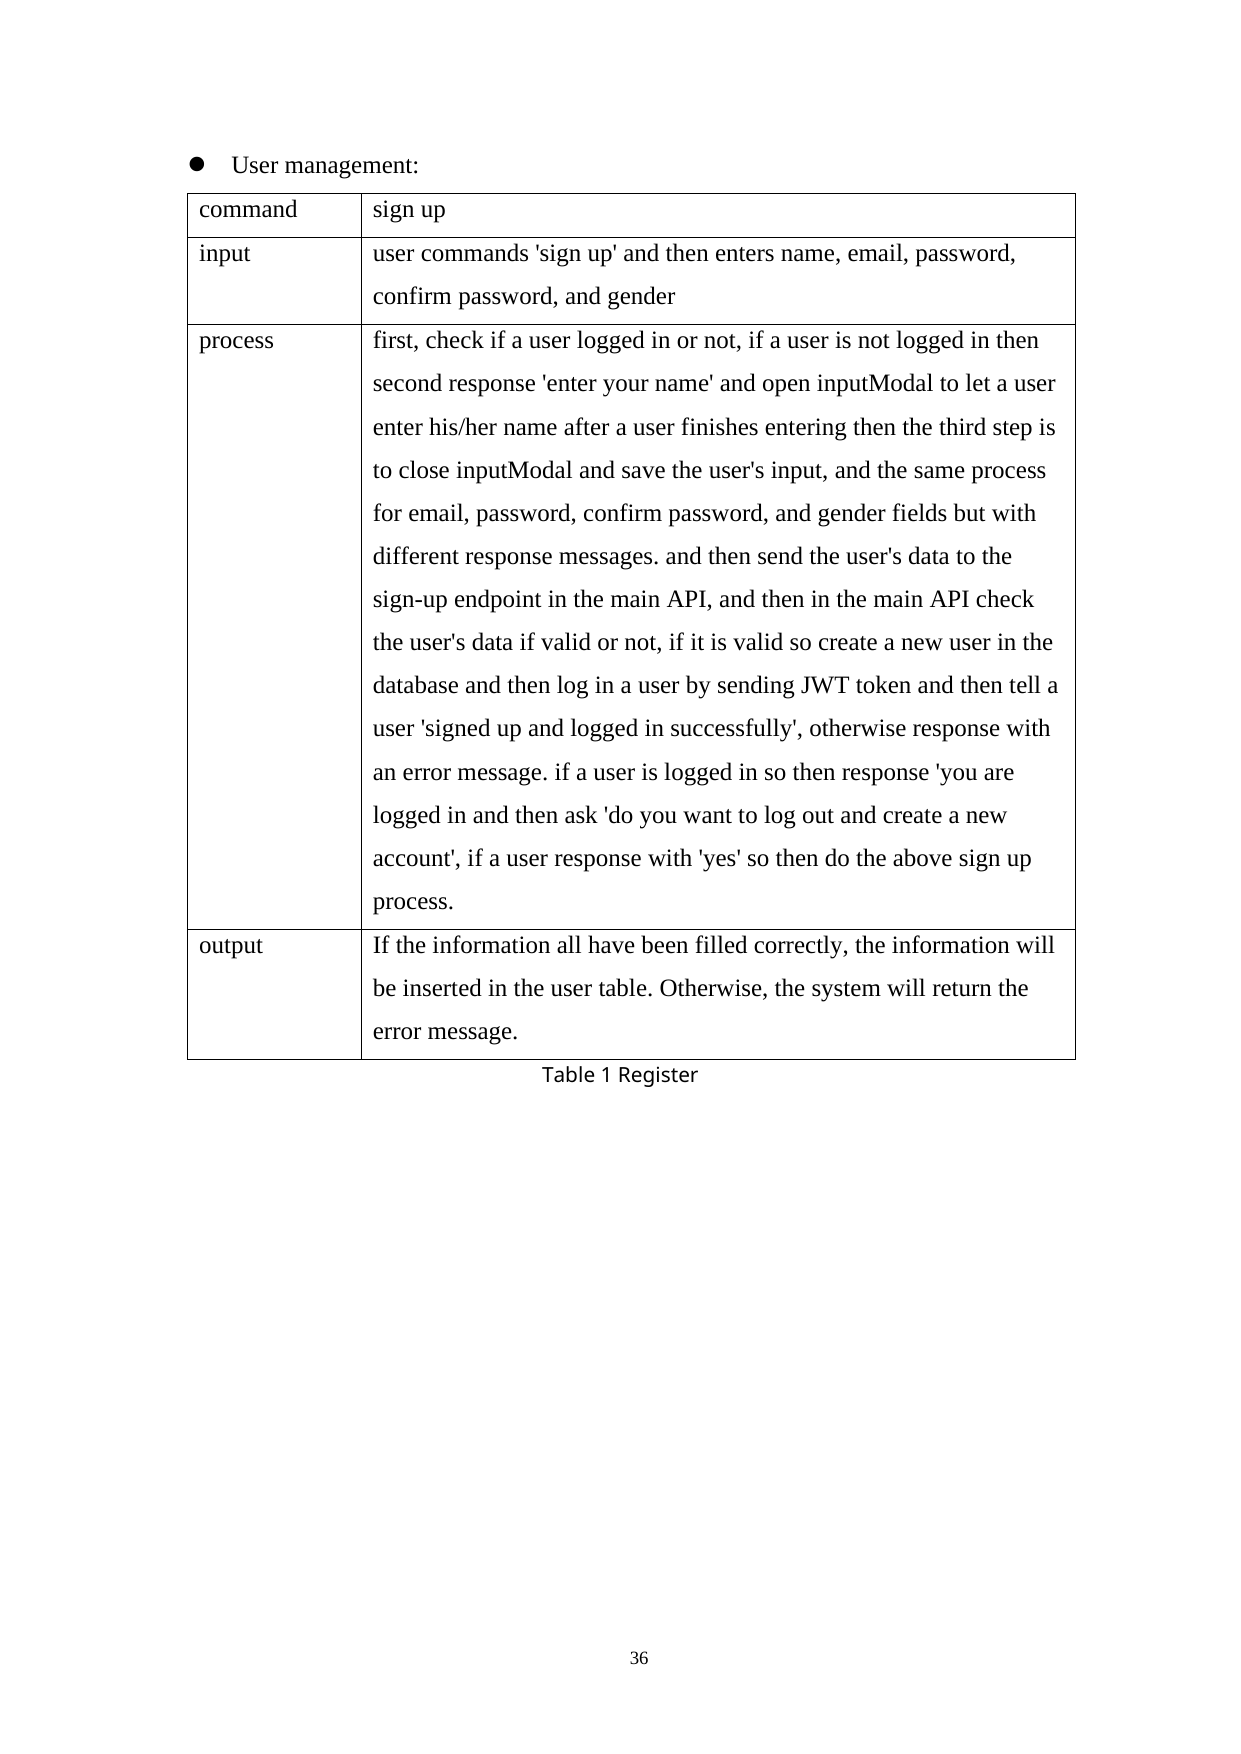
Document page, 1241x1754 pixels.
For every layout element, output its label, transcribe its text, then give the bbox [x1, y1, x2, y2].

table_cell user commands 'sign up' and then enters name, email, password, confirm password, and gender [362, 238, 1075, 324]
table_cell input [188, 238, 361, 324]
table_header sign up [362, 194, 1075, 237]
text Table 1 Register [187, 1060, 1053, 1089]
table_cell output [188, 930, 361, 1059]
table_cell If the information all have been filled correctly, the information will be inserted in the user table. Otherwise, the system will return the error message. [362, 930, 1075, 1059]
table_header command [188, 194, 361, 237]
list User management: [187, 150, 1053, 179]
table_cell first, check if a user logged in or not, if a user is not logged in then second response 'enter your name' and open inputModal to let a user enter his/her name after a user finishes entering then the third step is to close inputModal and save the user's input, and the same process for email, password, confirm password, and gender fields but with different response messages. and then send the user's data to the sign-up endpoint in the main API, and then in the main API check the user's data if valid or not, if it is valid so create a new user in the database and then log in a user by sending JWT token and then tell a user 'signed up and logged in successfully', otherwise response with an error message. if a user is logged in so then response 'you are logged in and then ask 'do you want to log out and create a new account', if a user response with 'yes' so then do the above sign up process. [362, 325, 1075, 929]
table_cell process [188, 325, 361, 929]
